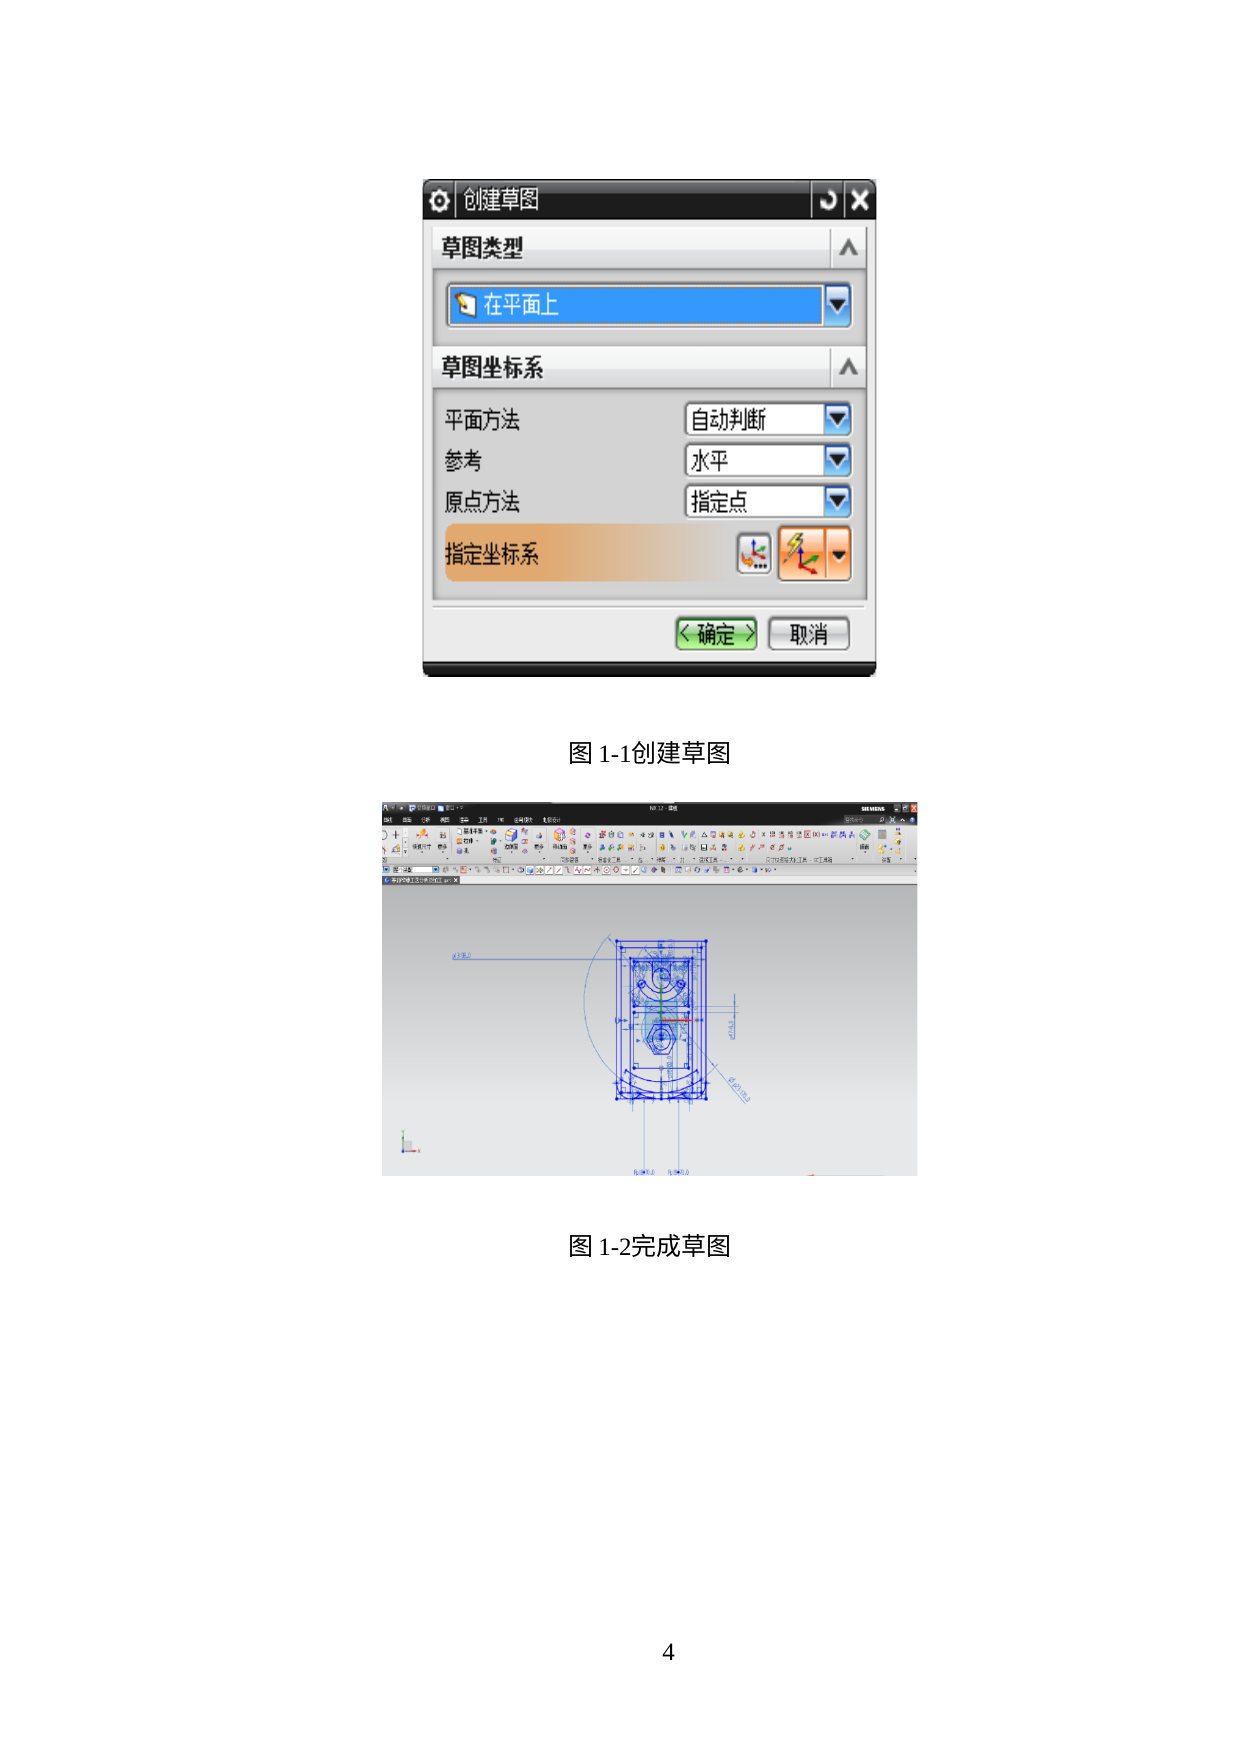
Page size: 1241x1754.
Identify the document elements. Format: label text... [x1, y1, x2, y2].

picture [382, 802, 918, 1176]
text 图1-1创建草图 [177, 719, 1122, 784]
picture [422, 179, 877, 677]
text 图1-2完成草图 [177, 1212, 1122, 1277]
